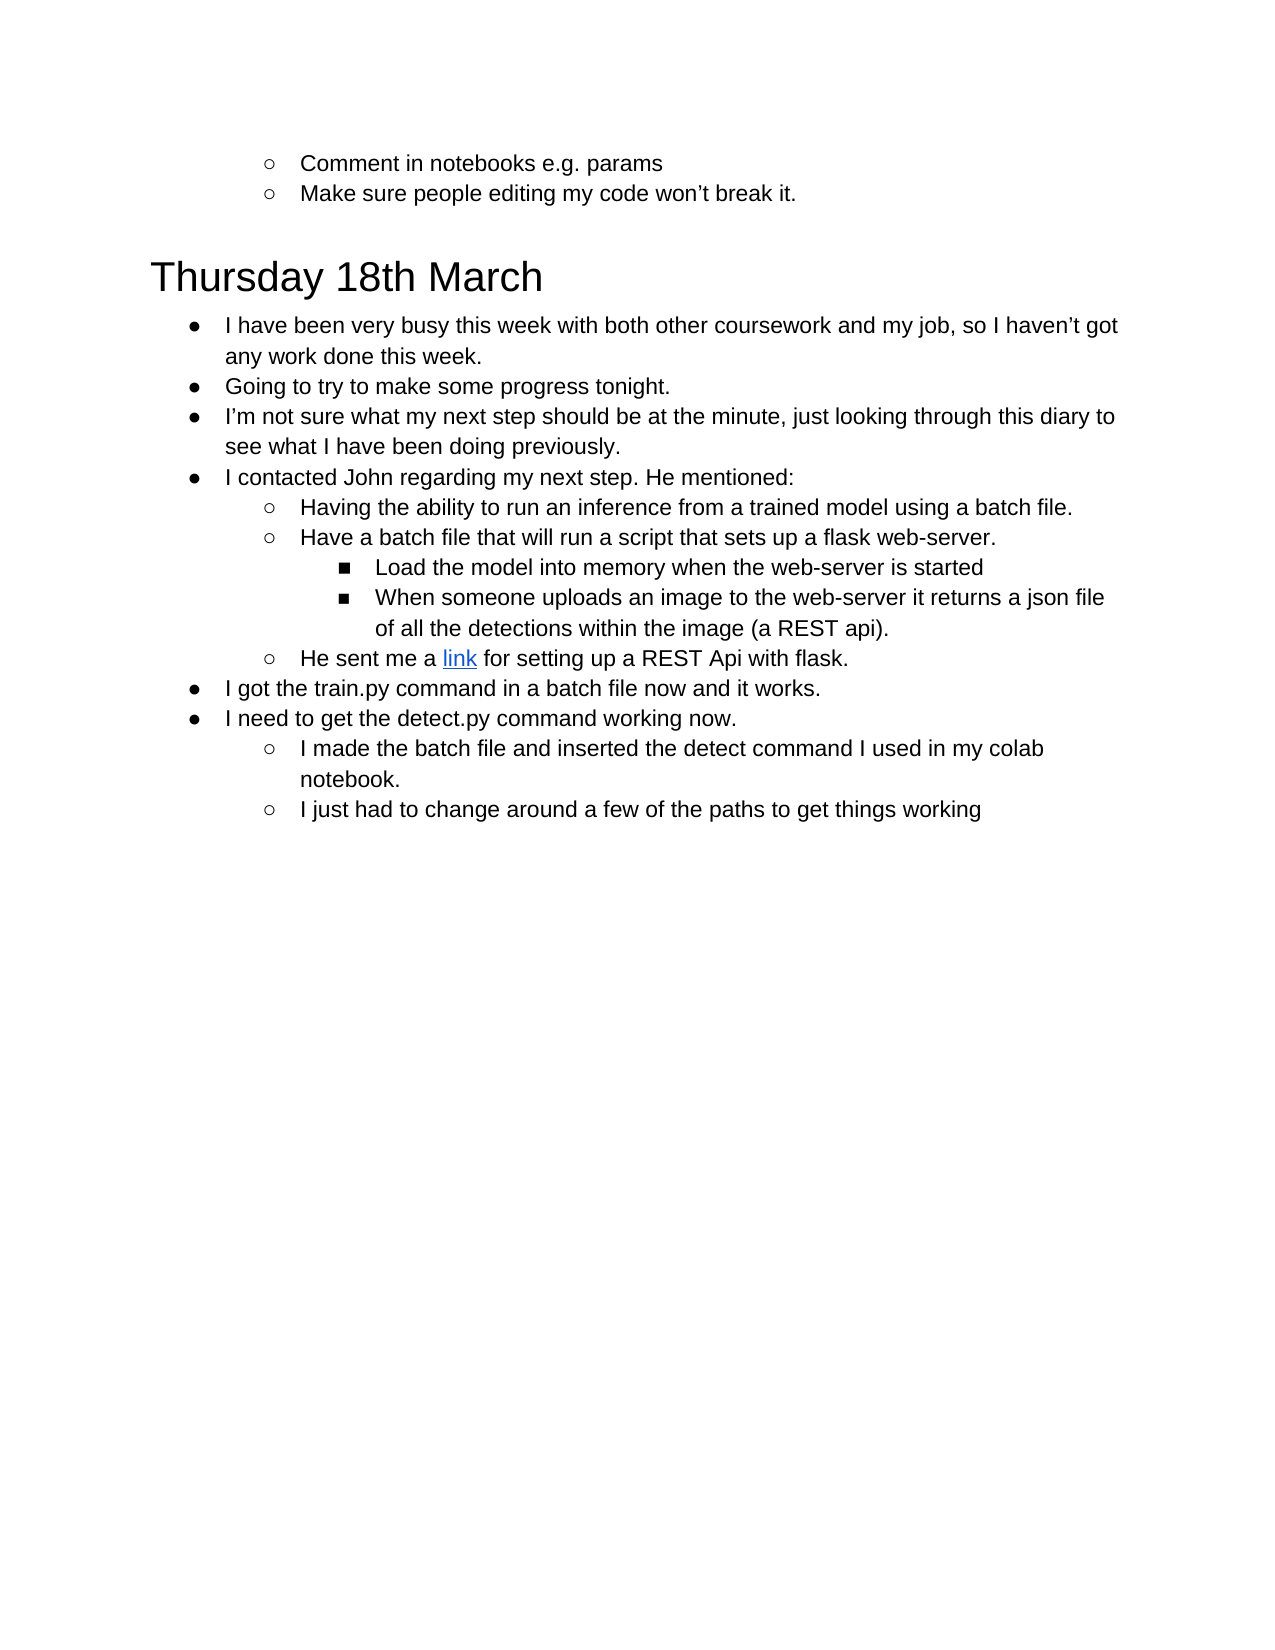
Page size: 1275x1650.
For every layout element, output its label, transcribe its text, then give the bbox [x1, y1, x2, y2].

list Have a batch file that will run a script that sets up a flask web-server. [262, 524, 1125, 550]
list When someone uploads an image to the web-server it returns a json file of all the detections within the image (a REST api). [337, 584, 1125, 641]
list I contacted John regarding my next step. He mentioned: [187, 463, 1125, 490]
list I need to get the detect.py command working now. [187, 705, 1125, 732]
list I got the train.py command in a batch file now and it works. [187, 675, 1125, 701]
list He sent me a link for setting up a REST Api with flask. [262, 645, 1125, 671]
list I’m not sure what my next step should be at the minute, just looking through this diary to see what I have been doing previously. [187, 403, 1125, 460]
list I have been very busy this week with both other coursework and my job, so I haven’t got any work done this week. [187, 312, 1125, 369]
list Comment in notebooks e.g. params [262, 150, 1125, 176]
list Going to try to make some progress tonight. [187, 373, 1125, 399]
list Load the model into memory when the web-server is started [337, 554, 1125, 581]
subtitle Thursday 18th March [150, 252, 1125, 300]
list Having the ability to run an inference from a trained model using a batch file. [262, 494, 1125, 520]
list I made the batch file and inserted the detect command I used in my colab notebook. [262, 735, 1125, 792]
list I just had to change around a few of the paths to get things working [262, 796, 1125, 822]
list Make sure people editing my code won’t break it. [262, 180, 1125, 207]
